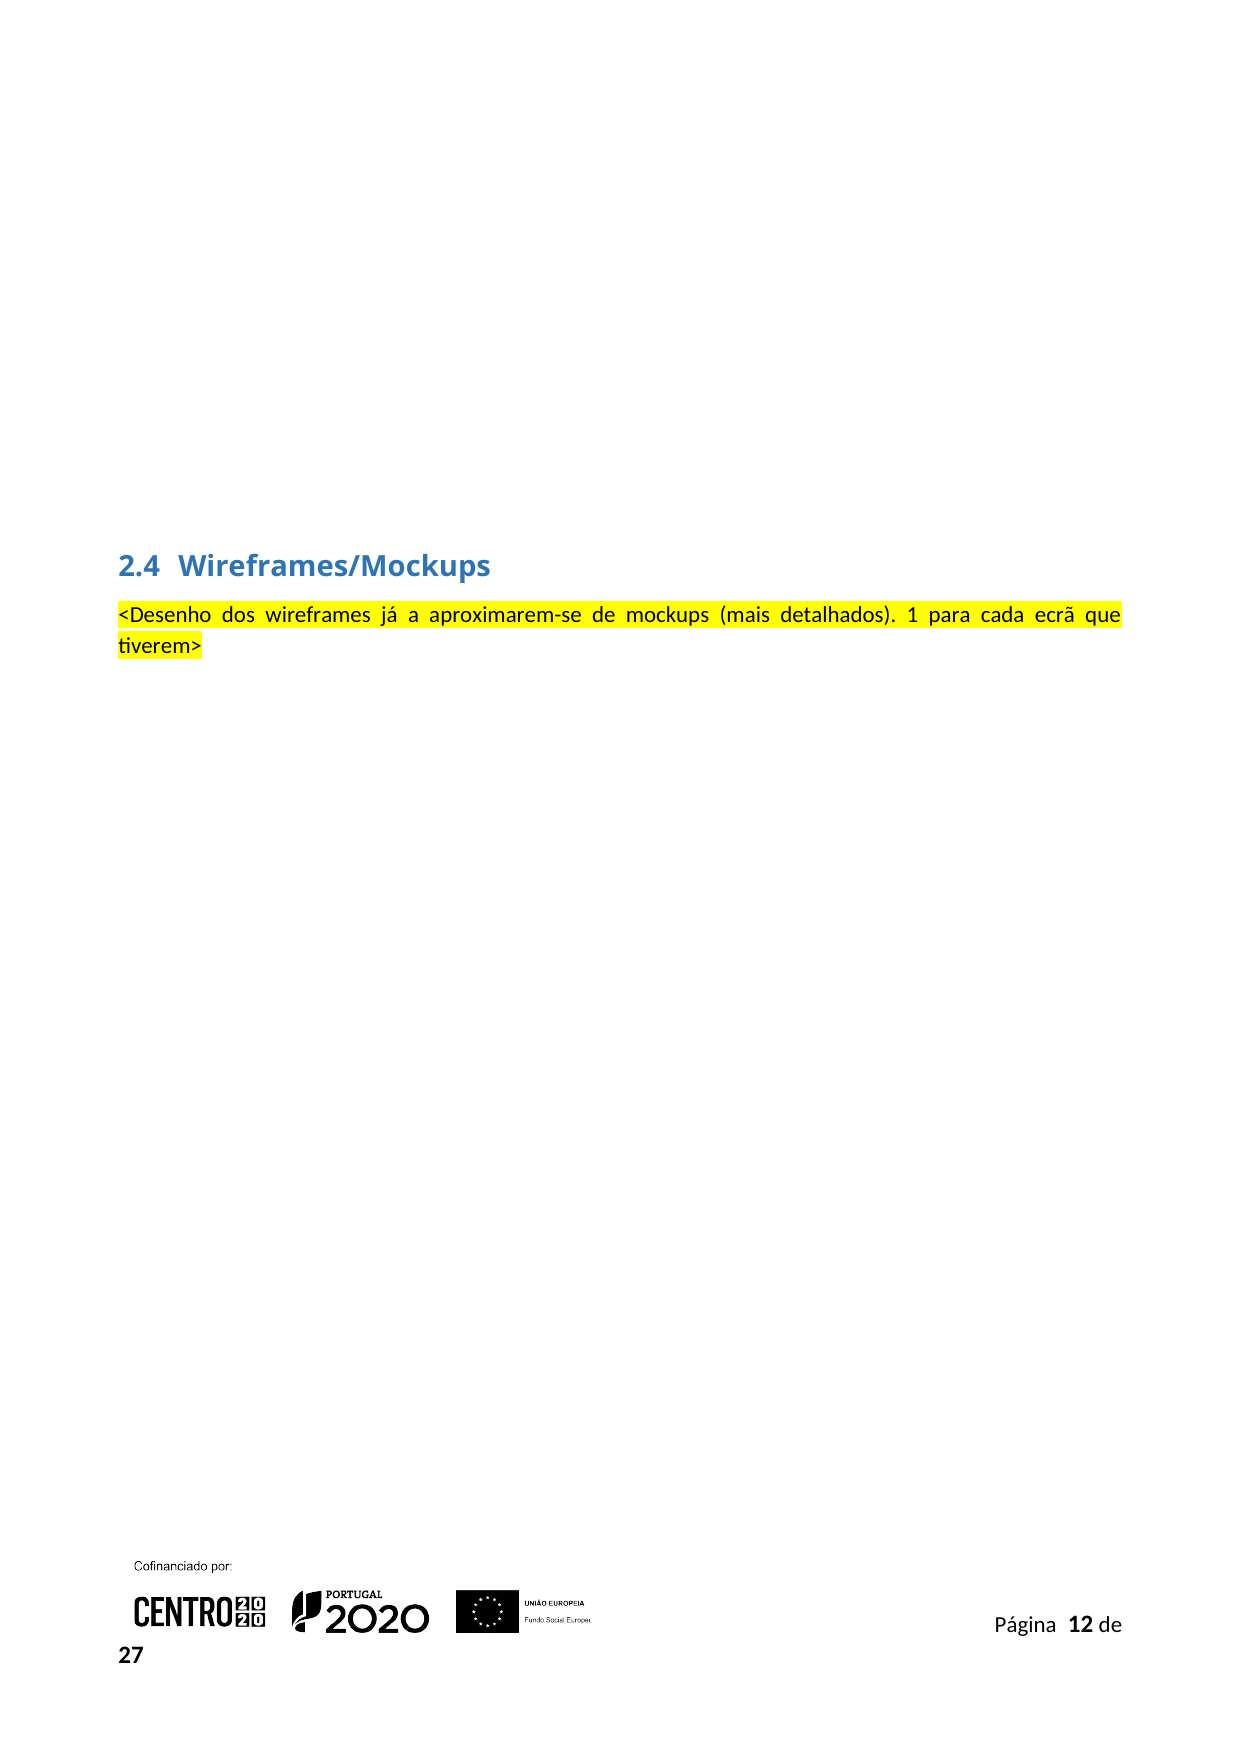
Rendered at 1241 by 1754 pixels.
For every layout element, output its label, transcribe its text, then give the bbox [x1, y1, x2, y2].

picture [134, 1561, 592, 1633]
text <Desenho dos wireframes já a aproximarem-se de mockups (mais detalhados). 1 para cada ecrã que tiverem> [118, 628, 1122, 659]
subtitle Wireframes/Mockups [118, 545, 1122, 585]
